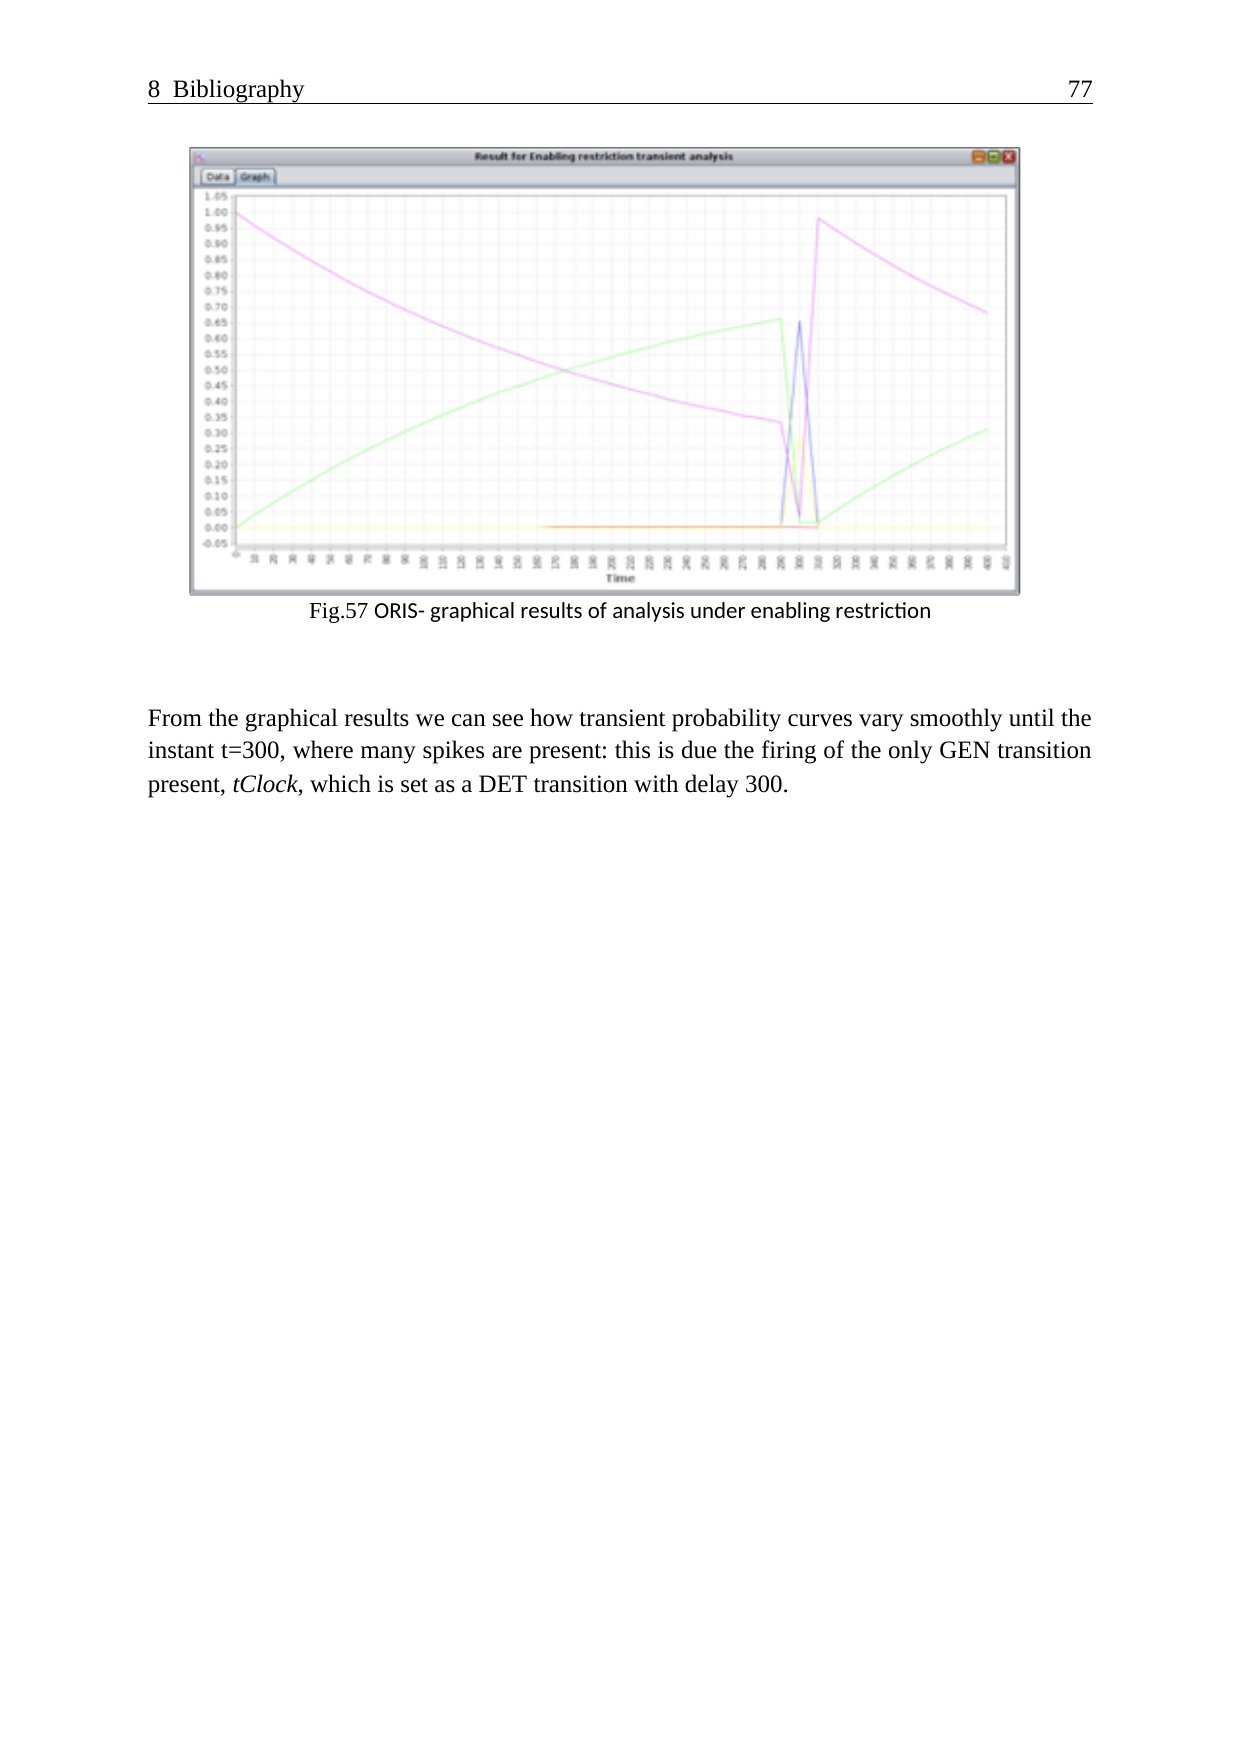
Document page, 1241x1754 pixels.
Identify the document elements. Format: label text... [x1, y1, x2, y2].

text From the graphical results we can see how transient probability curves vary smoothly until the instant t=300, where many spikes are present: this is due the firing of the only GEN transition present, tClock, which is set as a DET transition with delay 300. [148, 703, 1093, 797]
picture [189, 147, 1021, 596]
text Fig.57 ORIS- graphical results of analysis under enabling restriction [148, 596, 1093, 624]
